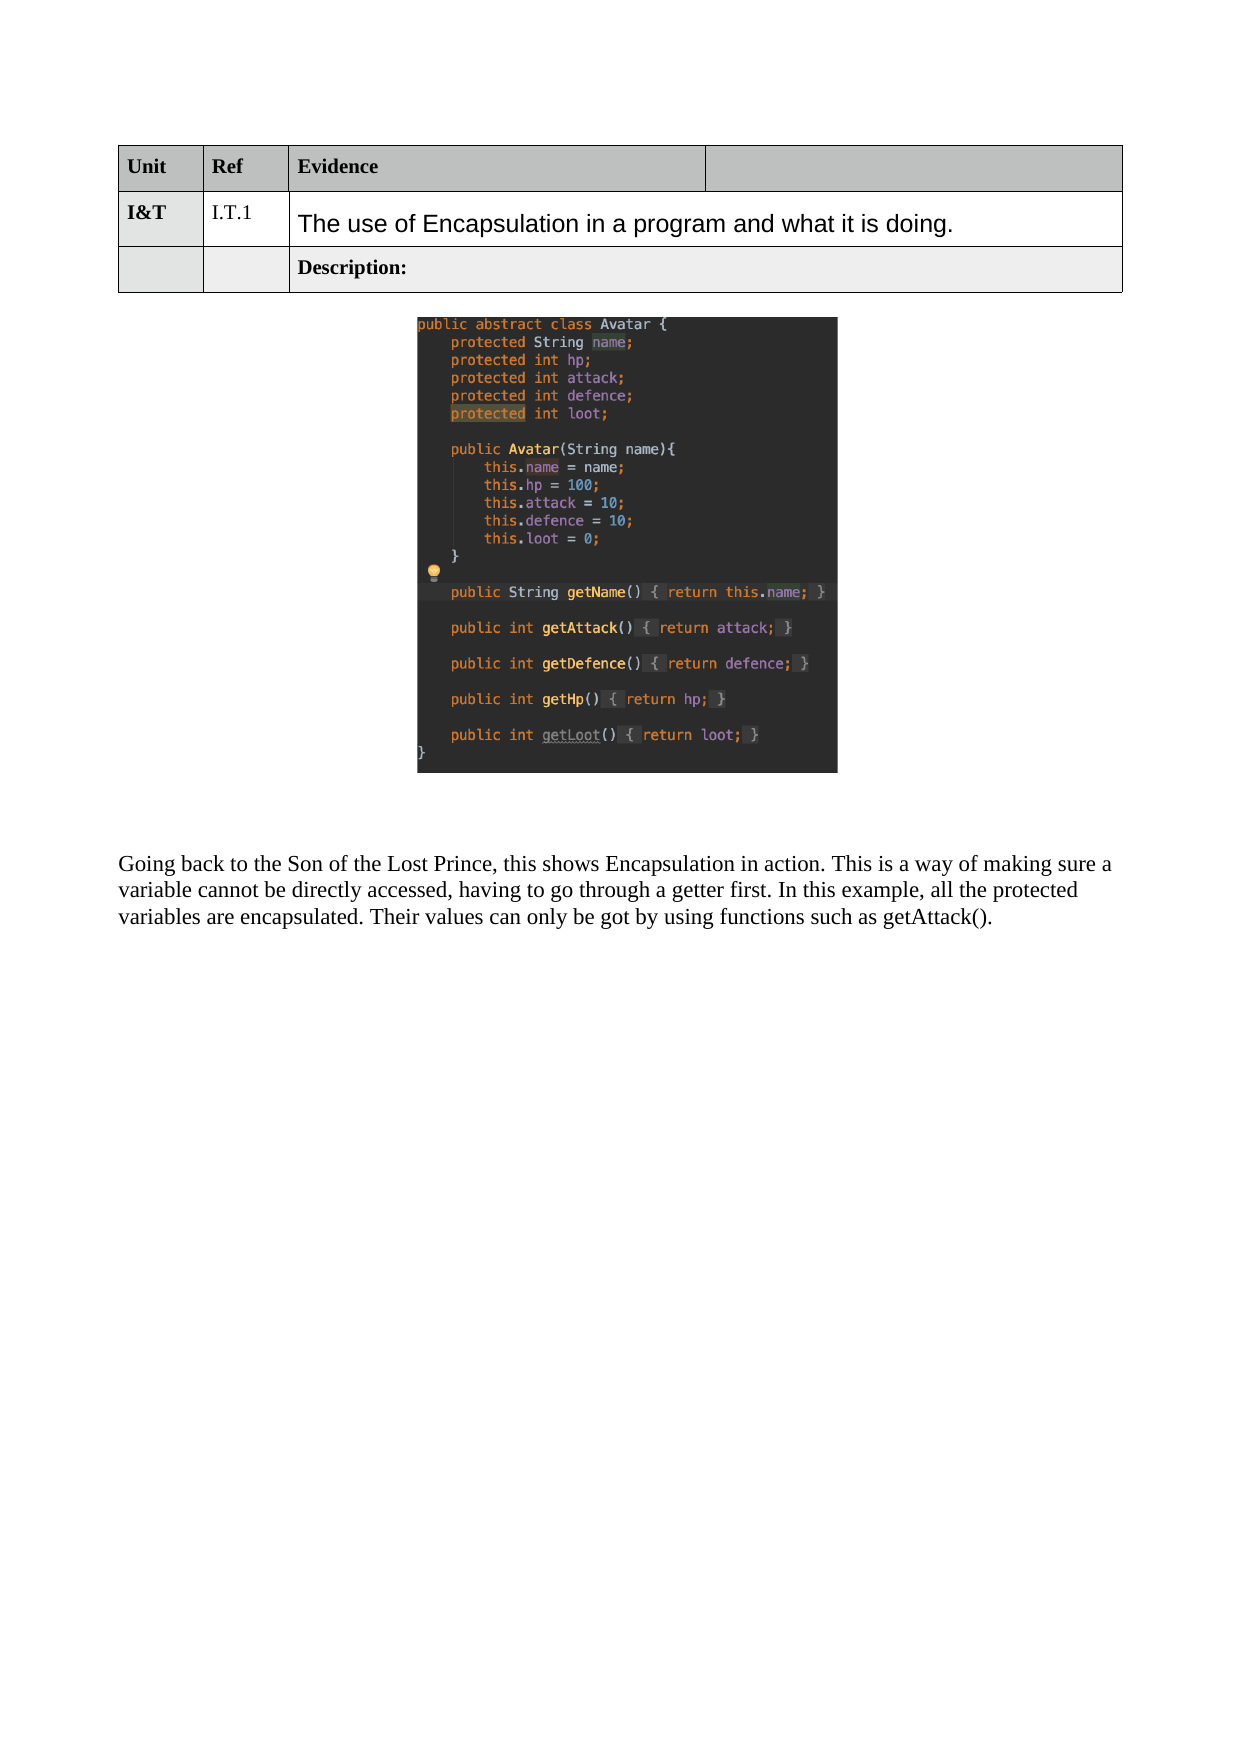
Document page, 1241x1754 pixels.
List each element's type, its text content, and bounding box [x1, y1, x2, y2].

table_header [706, 146, 1122, 191]
picture [417, 317, 838, 773]
table_header I&T [119, 192, 203, 246]
table_cell [119, 247, 203, 292]
table_header Ref [204, 146, 288, 191]
table_cell Description: [290, 247, 1122, 292]
table_header Evidence [289, 146, 705, 191]
table_cell [204, 247, 289, 292]
table_header The use of Encapsulation in a program and what it is doing. [290, 192, 1122, 246]
table_header I.T.1 [204, 192, 289, 246]
text Going back to the Son of the Lost Prince, this shows Encapsulation in action. This is a way of making sure a variable cannot be directly accessed, having to go through a getter first. In this example, all the protected variables are encapsulated. Their values can only be got by using functions such as getAttack(). [118, 850, 1122, 929]
table_header Unit [119, 146, 203, 191]
